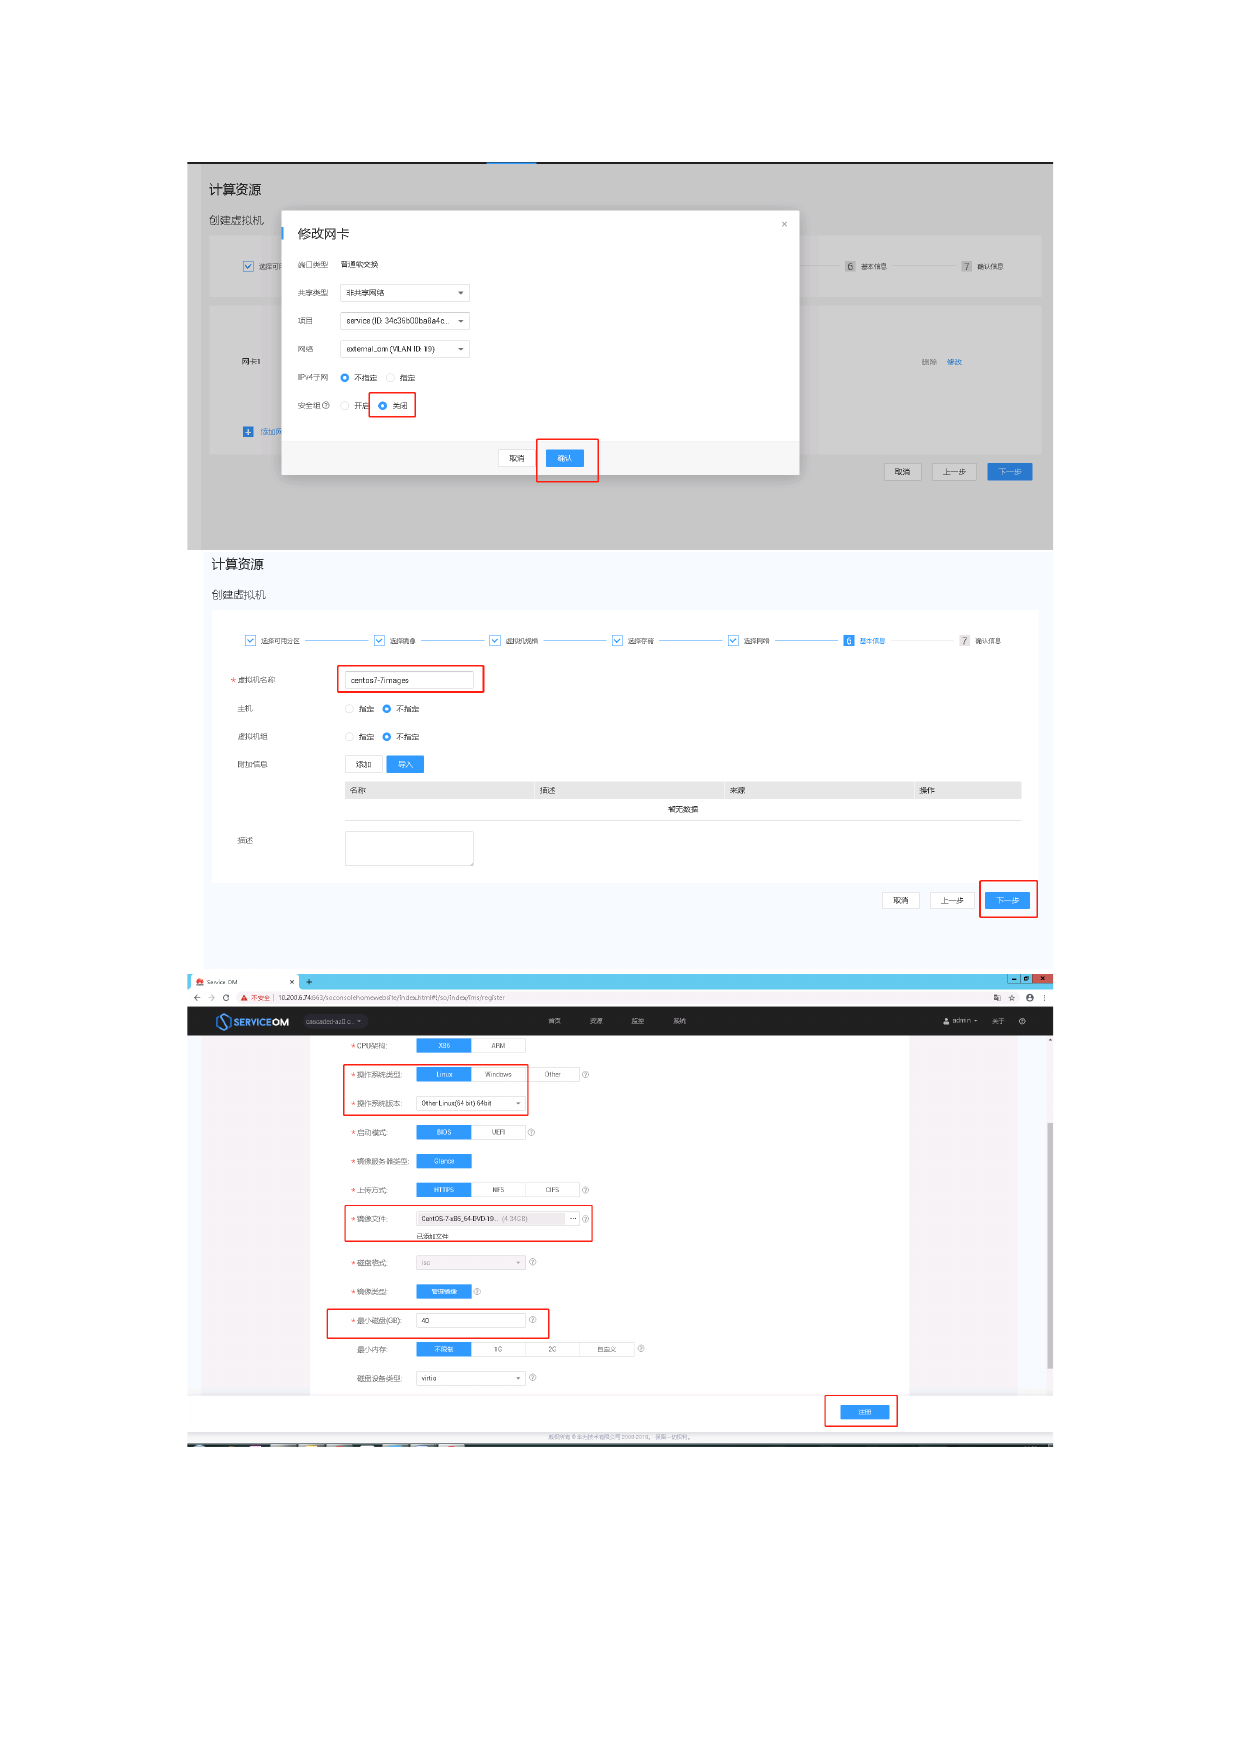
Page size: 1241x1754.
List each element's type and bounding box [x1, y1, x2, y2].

picture [187, 974, 1054, 1447]
picture [187, 162, 1054, 550]
picture [187, 552, 1054, 969]
